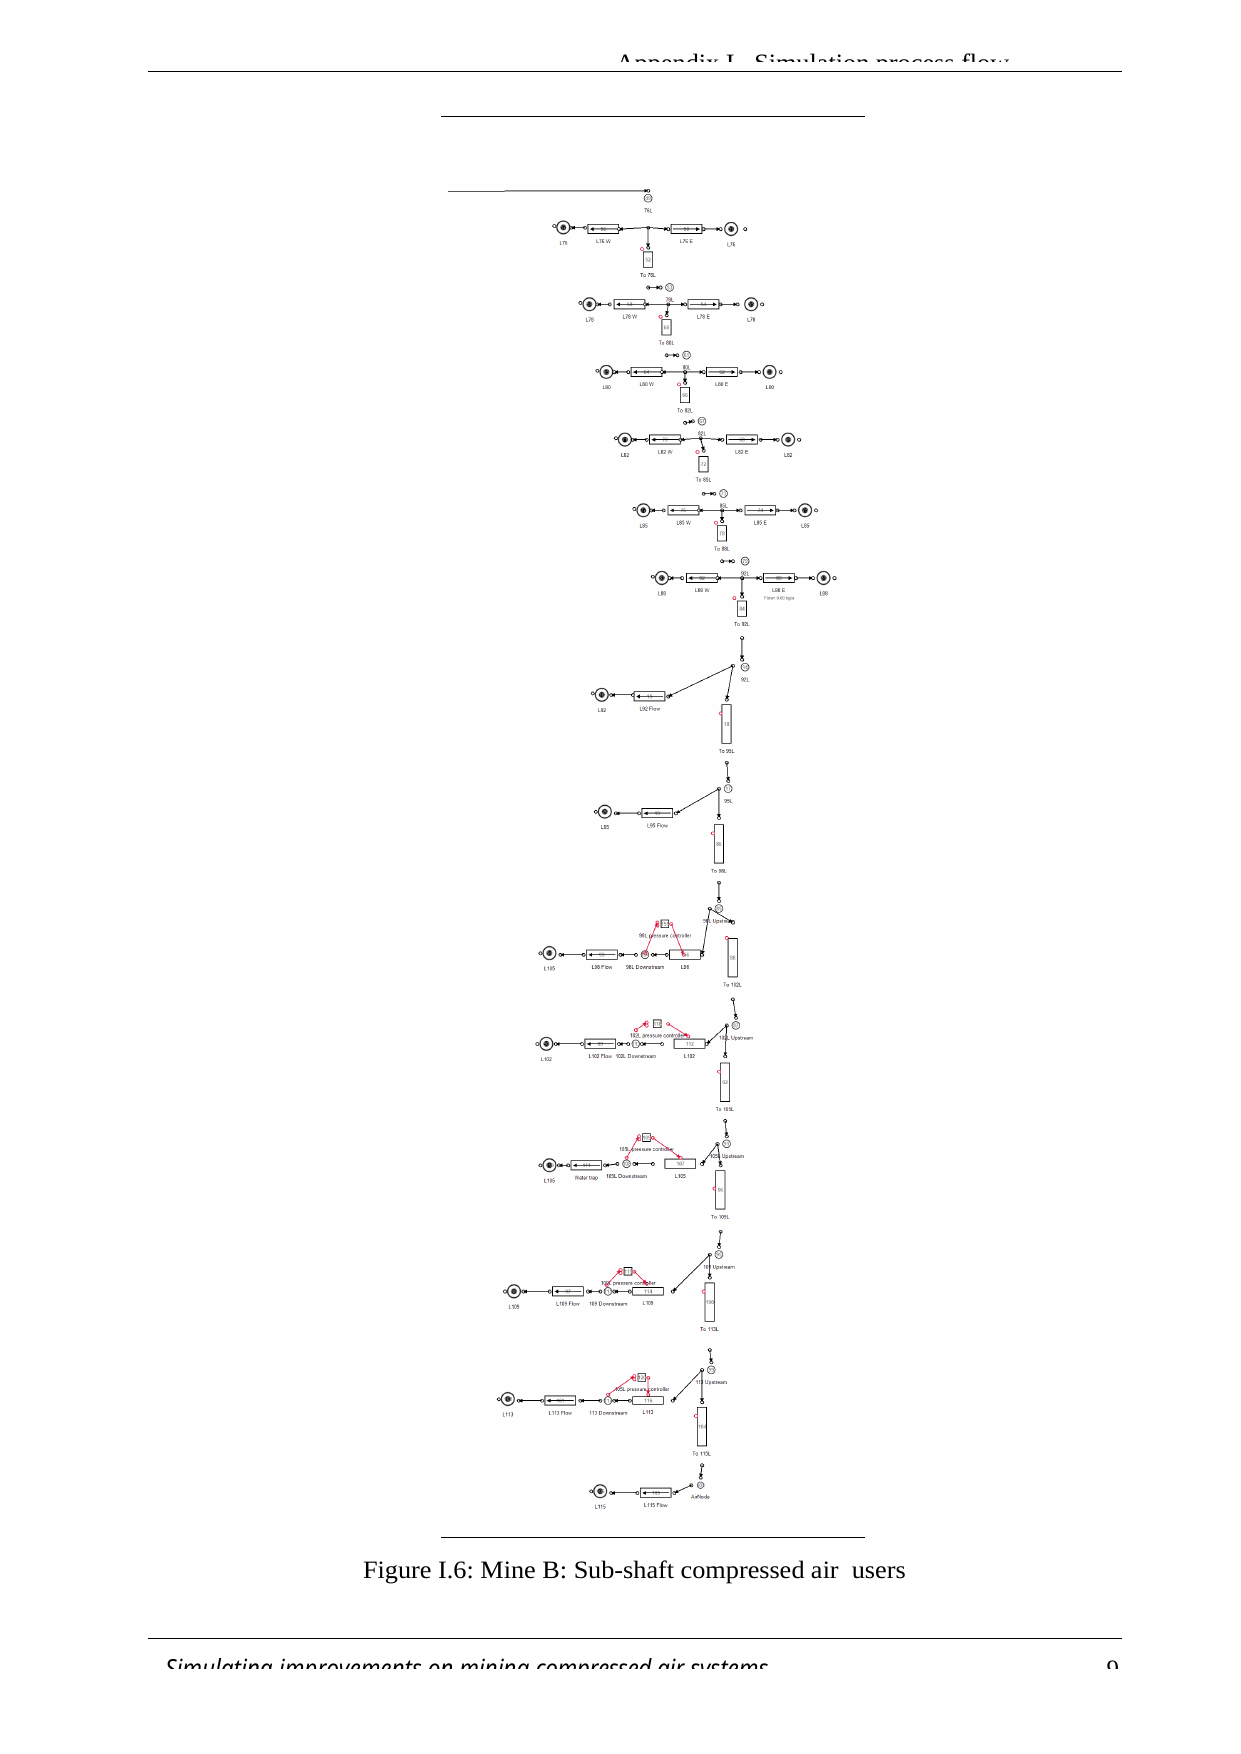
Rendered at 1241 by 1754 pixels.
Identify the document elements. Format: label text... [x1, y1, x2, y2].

text Figure I.6: Mine B: Sub-shaft compressed air users [363, 1555, 1134, 1584]
picture [448, 123, 858, 1531]
